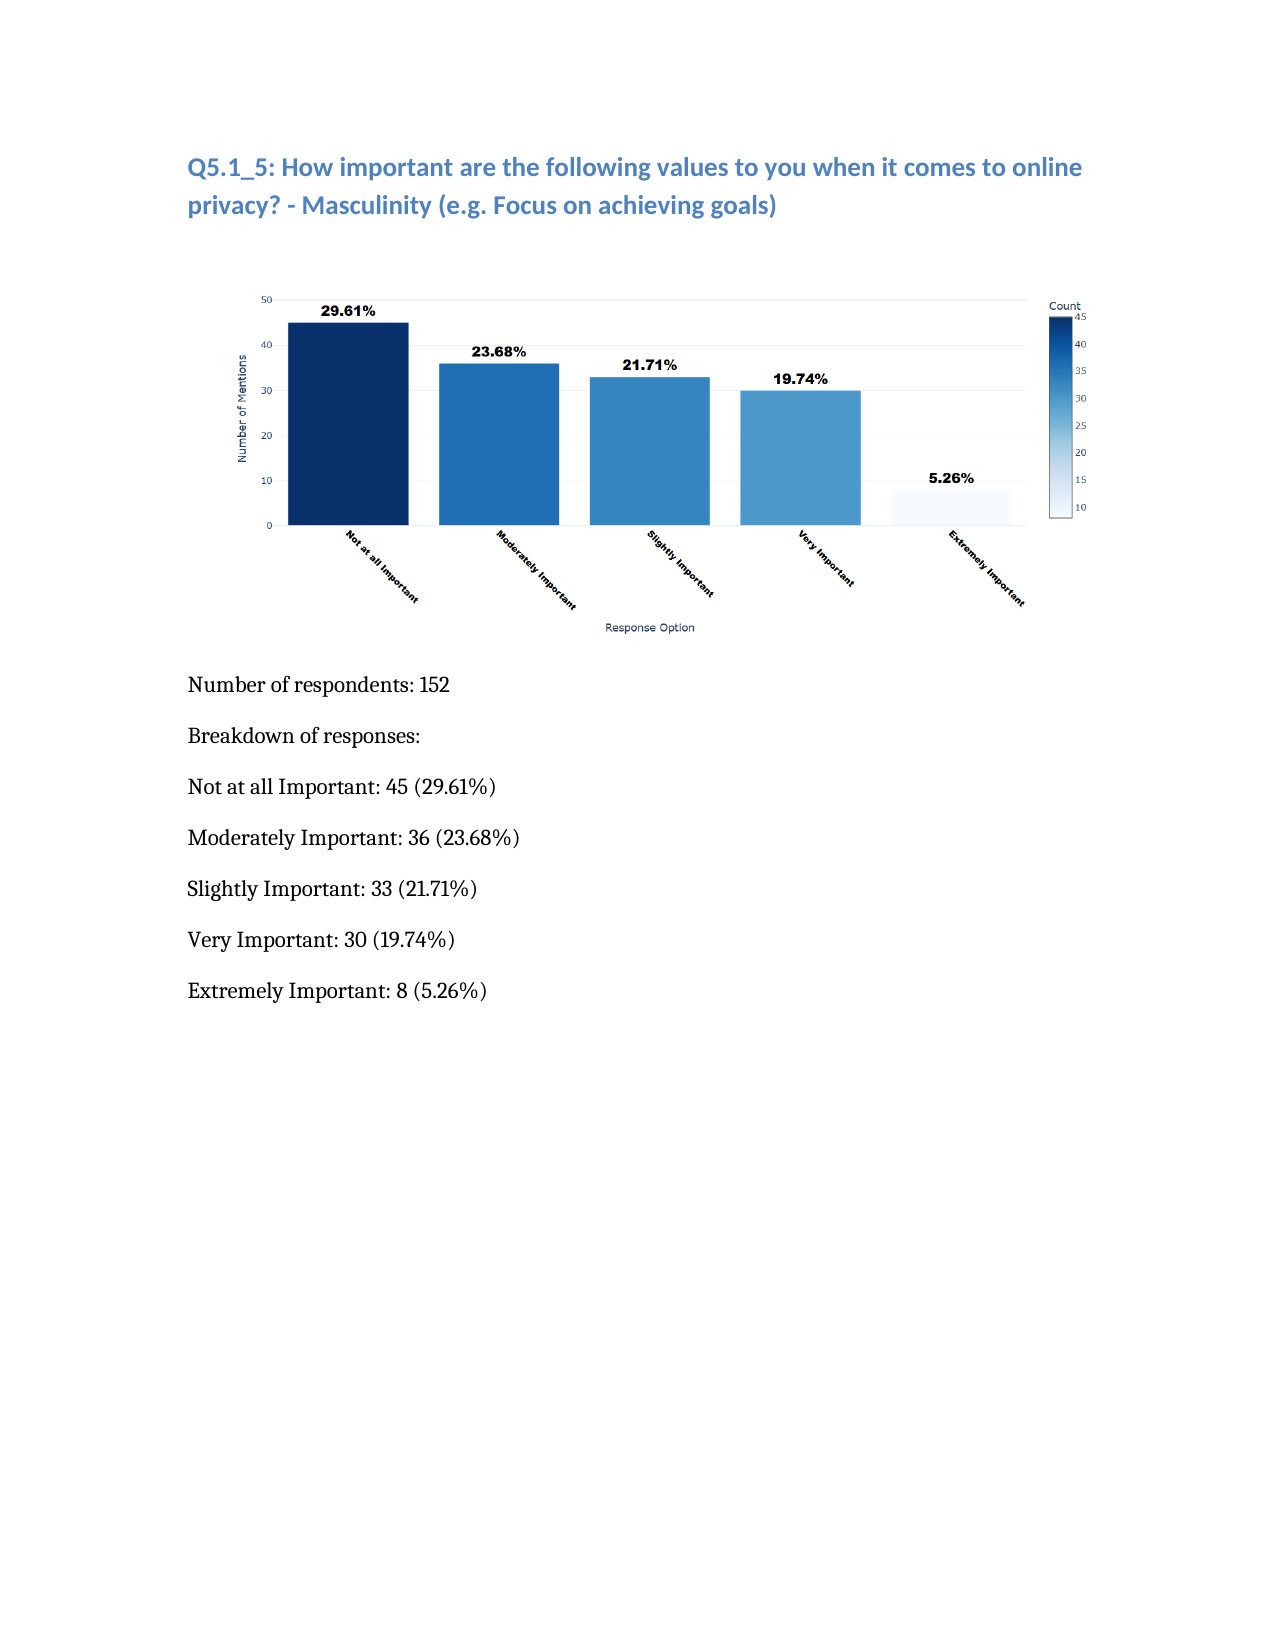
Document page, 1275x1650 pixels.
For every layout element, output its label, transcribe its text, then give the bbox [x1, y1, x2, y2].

subtitle Q5.1_5: How important are the following values to you when it comes to online privacy? - Masculinity (e.g. Focus on achieving goals) [187, 150, 1087, 221]
text Not at all Important: 45 (29.61%) [187, 773, 1087, 800]
text Breakdown of responses: [187, 722, 1087, 749]
text Number of respondents: 152 [187, 671, 1087, 698]
text Moderately Important: 36 (23.68%) [187, 824, 1087, 851]
text Slightly Important: 33 (21.71%) [187, 876, 1087, 902]
text Extremely Important: 8 (5.26%) [187, 978, 1087, 1004]
picture [206, 225, 1107, 647]
text Very Important: 30 (19.74%) [187, 927, 1087, 953]
